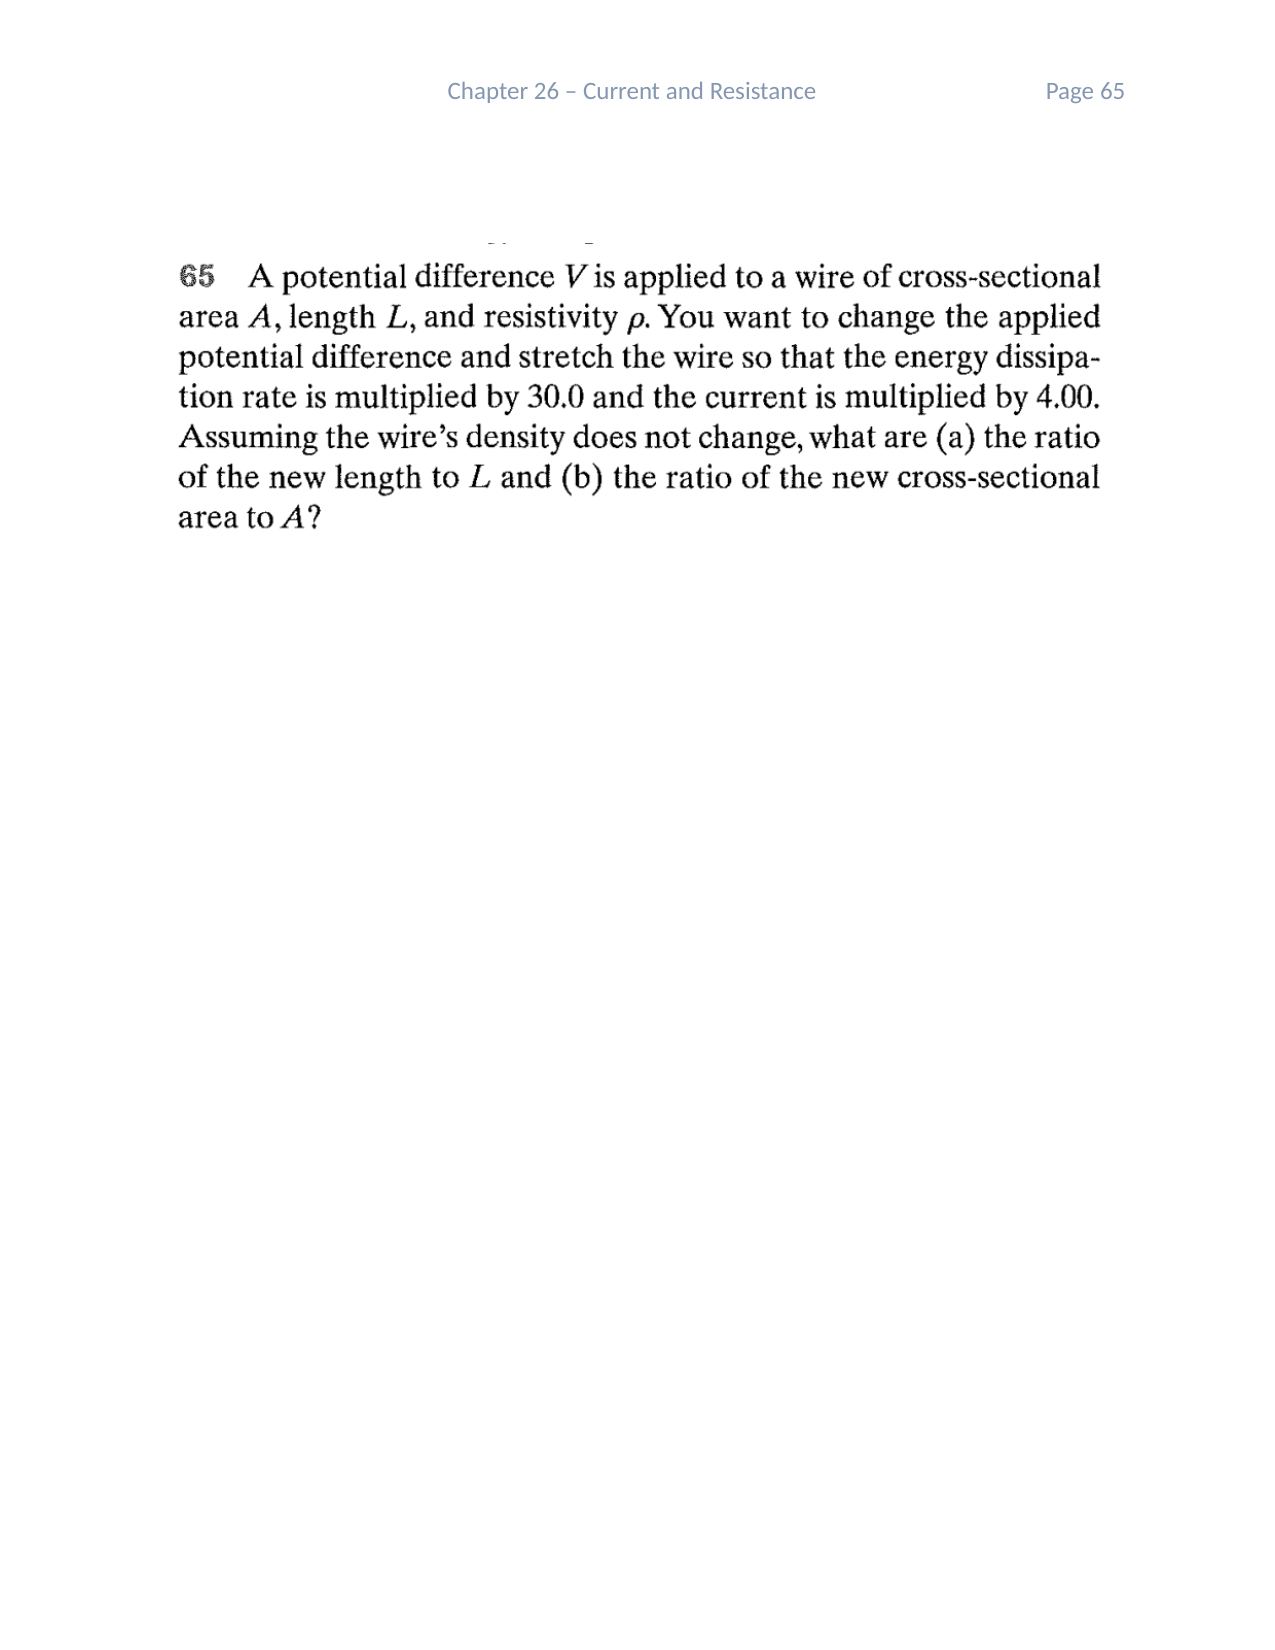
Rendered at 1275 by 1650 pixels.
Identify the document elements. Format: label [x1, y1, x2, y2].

picture [150, 243, 1125, 544]
